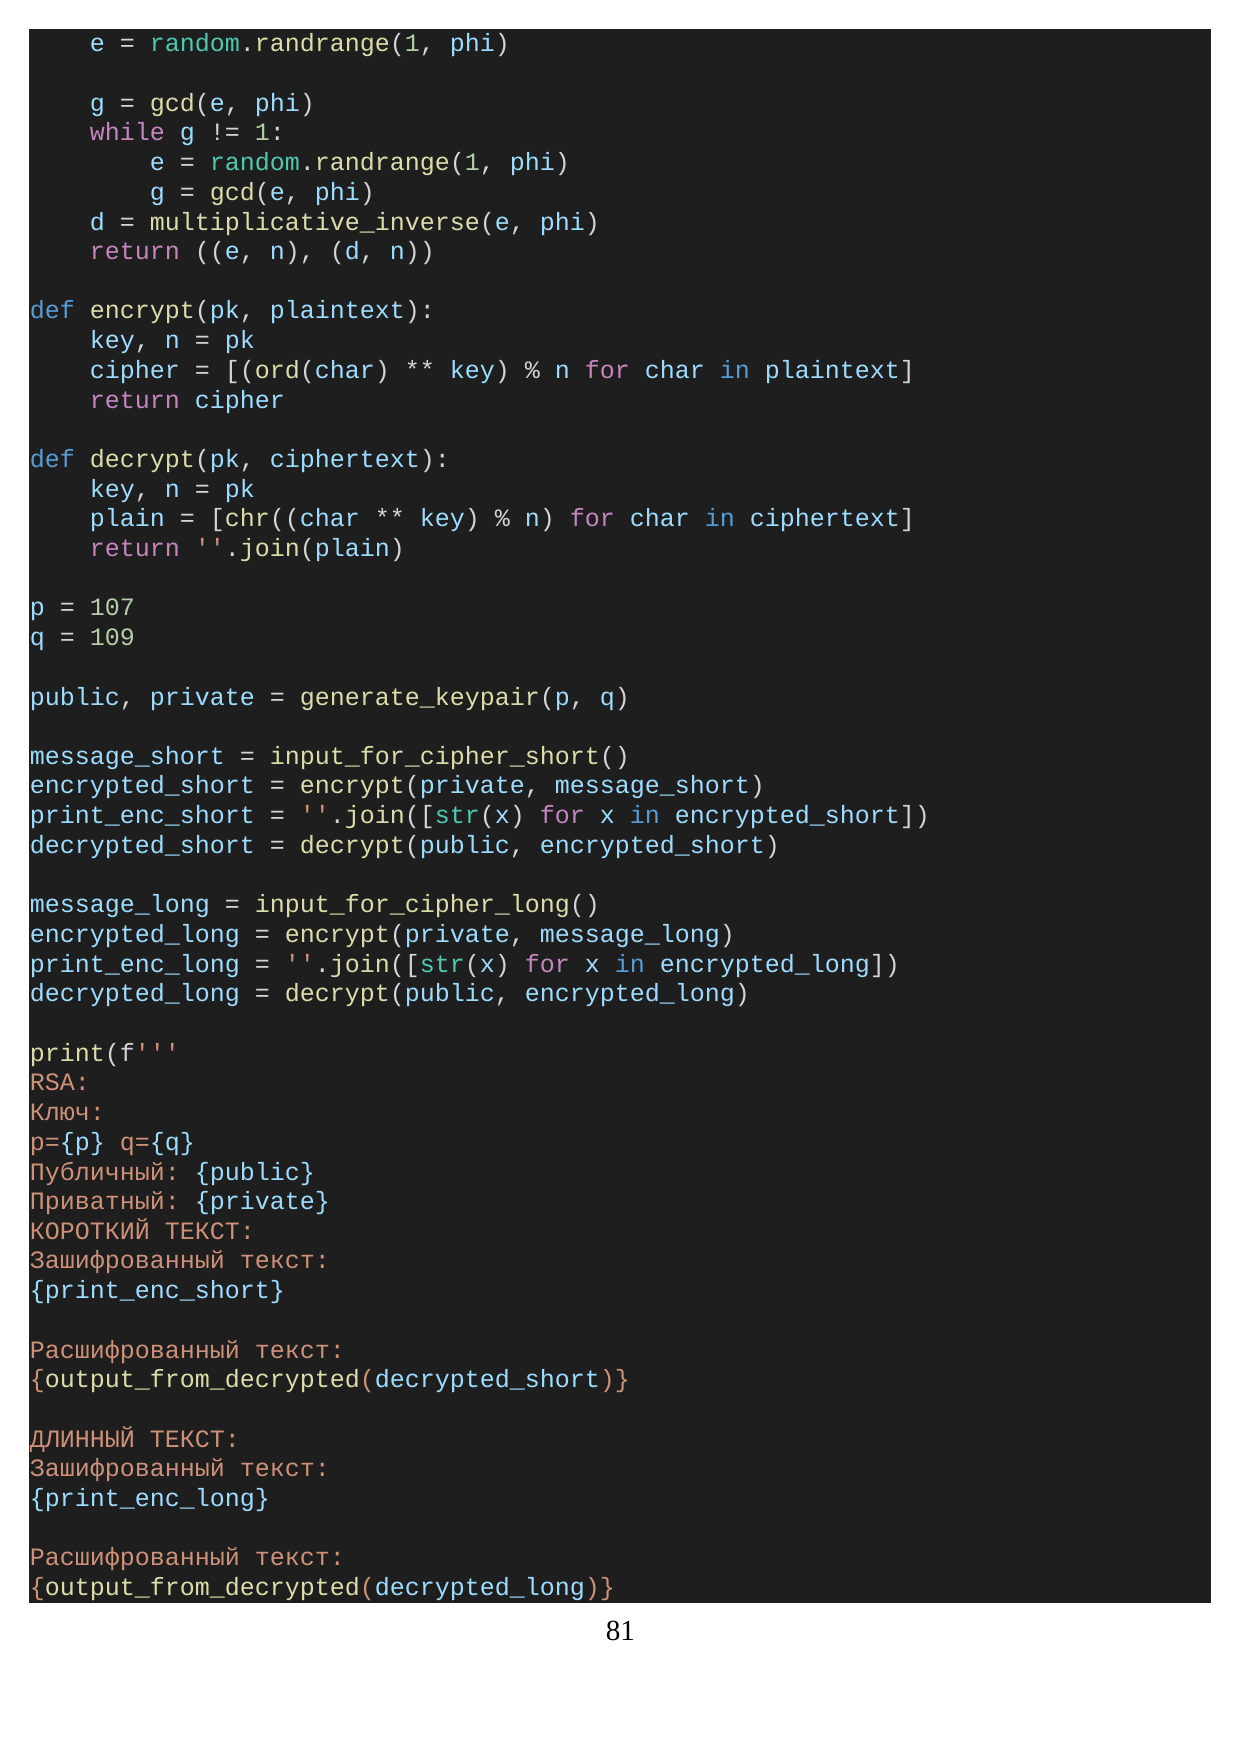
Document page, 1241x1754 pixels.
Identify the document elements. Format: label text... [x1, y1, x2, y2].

text decrypted_short = decrypt(public, encrypted_short) [29, 831, 1211, 861]
text Расшифрованный текст: [29, 1336, 1211, 1366]
text {print_enc_long} [29, 1484, 1211, 1514]
text Зашифрованный текст: [29, 1454, 1211, 1484]
text Ключ: [29, 1098, 1211, 1128]
text print(f''' [29, 1039, 1211, 1069]
text p = 107 [29, 594, 1211, 623]
text print_enc_short = ''.join([str(x) for x in encrypted_short]) [29, 801, 1211, 831]
text {print_enc_short} [29, 1276, 1211, 1306]
text cipher = [(ord(char) ** key) % n for char in plaintext] [29, 356, 1211, 386]
text encrypted_long = encrypt(private, message_long) [29, 920, 1211, 950]
text {output_from_decrypted(decrypted_long)} [29, 1573, 1211, 1603]
text return ((e, n), (d, n)) [29, 237, 1211, 267]
text def decrypt(pk, ciphertext): [29, 445, 1211, 475]
text while g != 1: [29, 119, 1211, 148]
text message_long = input_for_cipher_long() [29, 891, 1211, 920]
text key, n = pk [29, 326, 1211, 356]
text g = gcd(e, phi) [29, 89, 1211, 119]
text ДЛИННЫЙ ТЕКСТ: [29, 1425, 1211, 1454]
text e = random.randrange(1, phi) [29, 148, 1211, 178]
text plain = [chr((char ** key) % n) for char in ciphertext] [29, 504, 1211, 534]
text p={p} q={q} [29, 1128, 1211, 1158]
text RSA: [29, 1069, 1211, 1098]
text Расшифрованный текст: [29, 1544, 1211, 1573]
text КОРОТКИЙ ТЕКСТ: [29, 1217, 1211, 1247]
text public, private = generate_keypair(p, q) [29, 683, 1211, 712]
text g = gcd(e, phi) [29, 178, 1211, 208]
text return ''.join(plain) [29, 534, 1211, 564]
text message_short = input_for_cipher_short() [29, 742, 1211, 772]
text Публичный: {public} [29, 1158, 1211, 1187]
text Приватный: {private} [29, 1187, 1211, 1217]
text def encrypt(pk, plaintext): [29, 297, 1211, 326]
text {output_from_decrypted(decrypted_short)} [29, 1366, 1211, 1395]
text encrypted_short = encrypt(private, message_short) [29, 772, 1211, 801]
text Зашифрованный текст: [29, 1247, 1211, 1276]
text return cipher [29, 386, 1211, 416]
text key, n = pk [29, 475, 1211, 504]
text d = multiplicative_inverse(e, phi) [29, 208, 1211, 237]
text decrypted_long = decrypt(public, encrypted_long) [29, 979, 1211, 1009]
text q = 109 [29, 623, 1211, 653]
text print_enc_long = ''.join([str(x) for x in encrypted_long]) [29, 950, 1211, 979]
text e = random.randrange(1, phi) [29, 29, 1211, 59]
